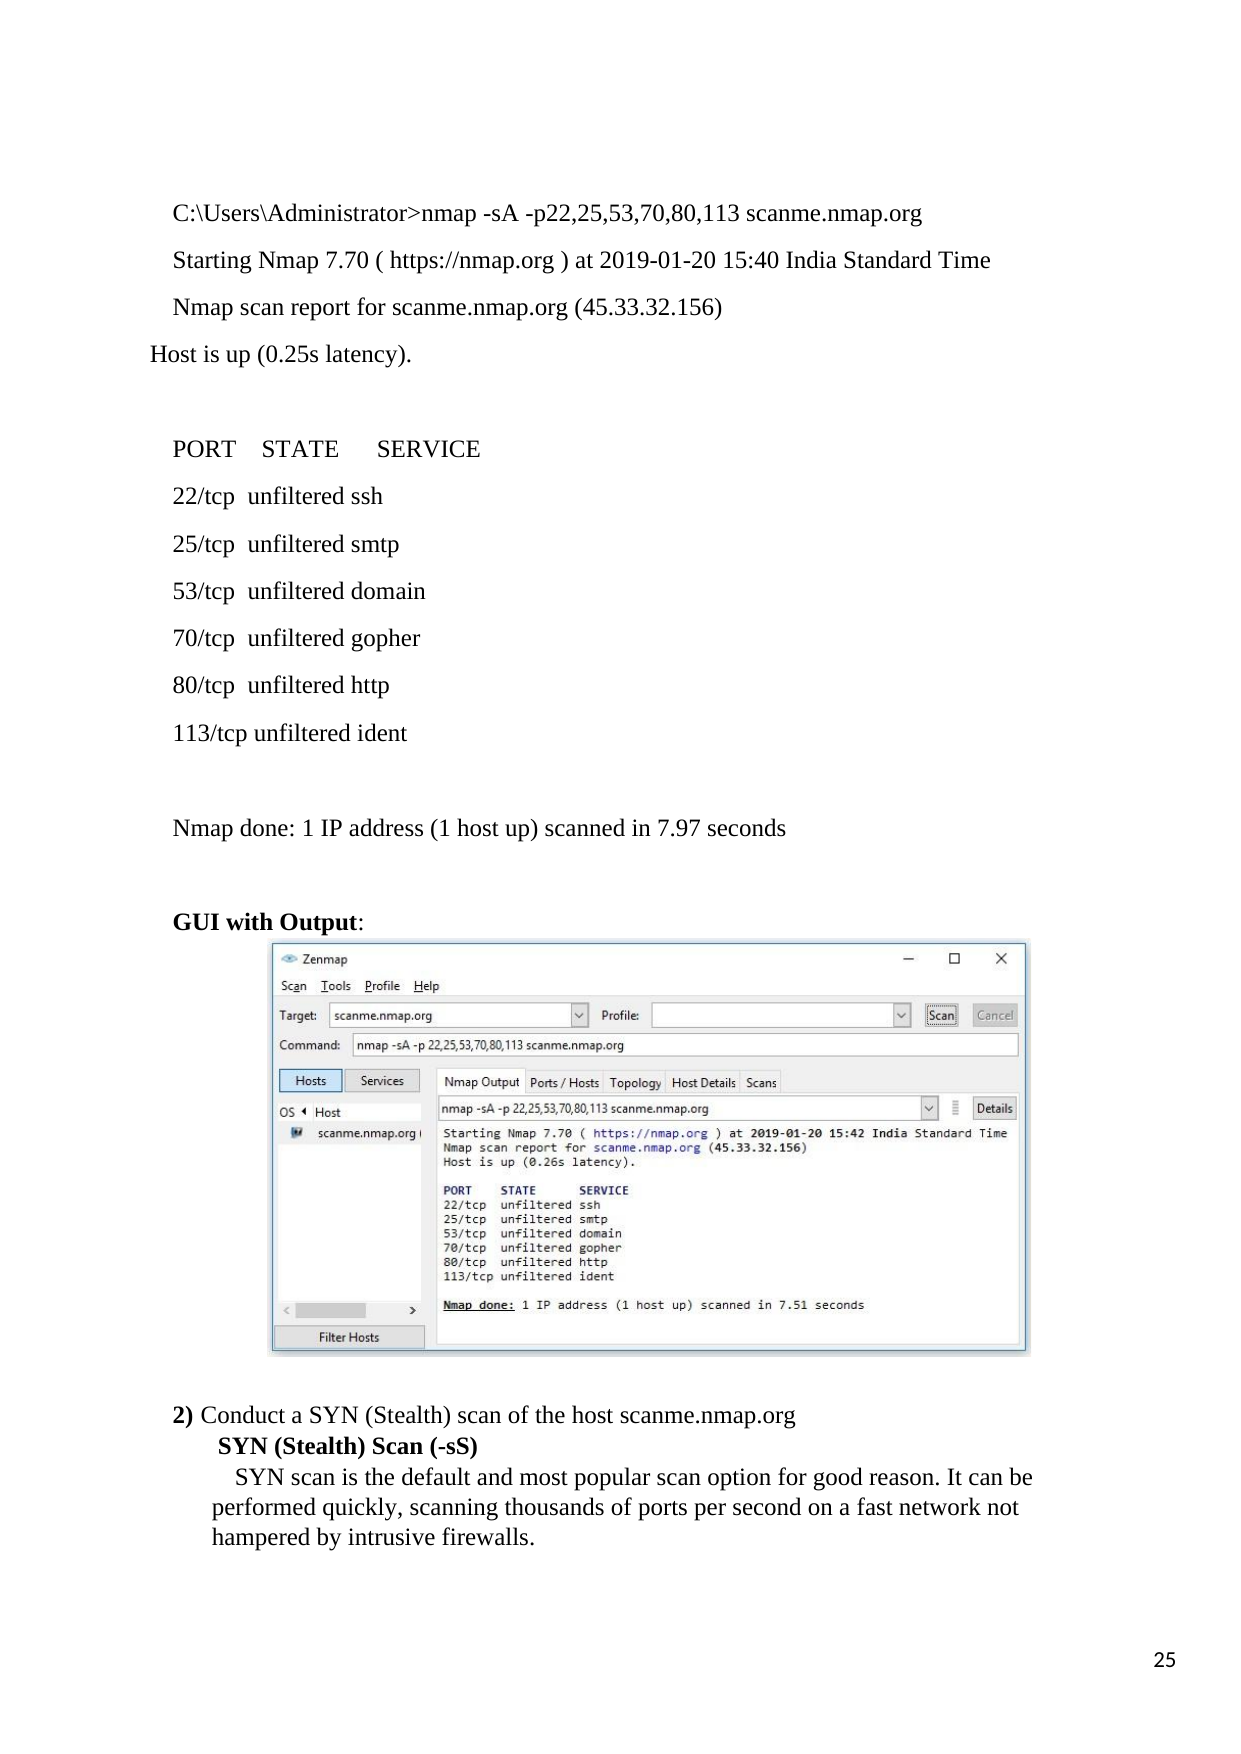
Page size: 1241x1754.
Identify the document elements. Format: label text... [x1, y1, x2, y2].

text SYN (Stealth) Scan (-sS) [195, 1431, 1098, 1460]
text 25/tcp unfiltered smtp [149, 529, 1097, 557]
text 113/tcp unfiltered ident [149, 718, 1097, 747]
text SYN scan is the default and most popular scan option for good reason. It can be performed quickly, scanning thousands of ports per second on a fast network not hampered by intrusive firewalls. [212, 1462, 1097, 1550]
text 2) Conduct a SYN (Stealth) scan of the host scanme.nmap.org [149, 1400, 1097, 1429]
text 70/tcp unfiltered gopher [149, 623, 1097, 652]
text Starting Nmap 7.70 ( https://nmap.org ) at 2019-01-20 15:40 India Standard Time [149, 245, 1097, 274]
text Nmap done: 1 IP address (1 host up) scanned in 7.97 seconds [149, 813, 1097, 841]
text C:\Users\Administrator>nmap -sA -p22,25,53,70,80,113 scanme.nmap.org [149, 198, 1097, 226]
text PORT STATE SERVICE [149, 434, 1097, 463]
text GUI with Output: [149, 907, 1098, 936]
text 22/tcp unfiltered ssh [149, 481, 1097, 510]
picture [267, 938, 1032, 1357]
text 53/tcp unfiltered domain [149, 576, 1097, 605]
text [149, 292, 759, 368]
text 80/tcp unfiltered http [149, 671, 1097, 699]
